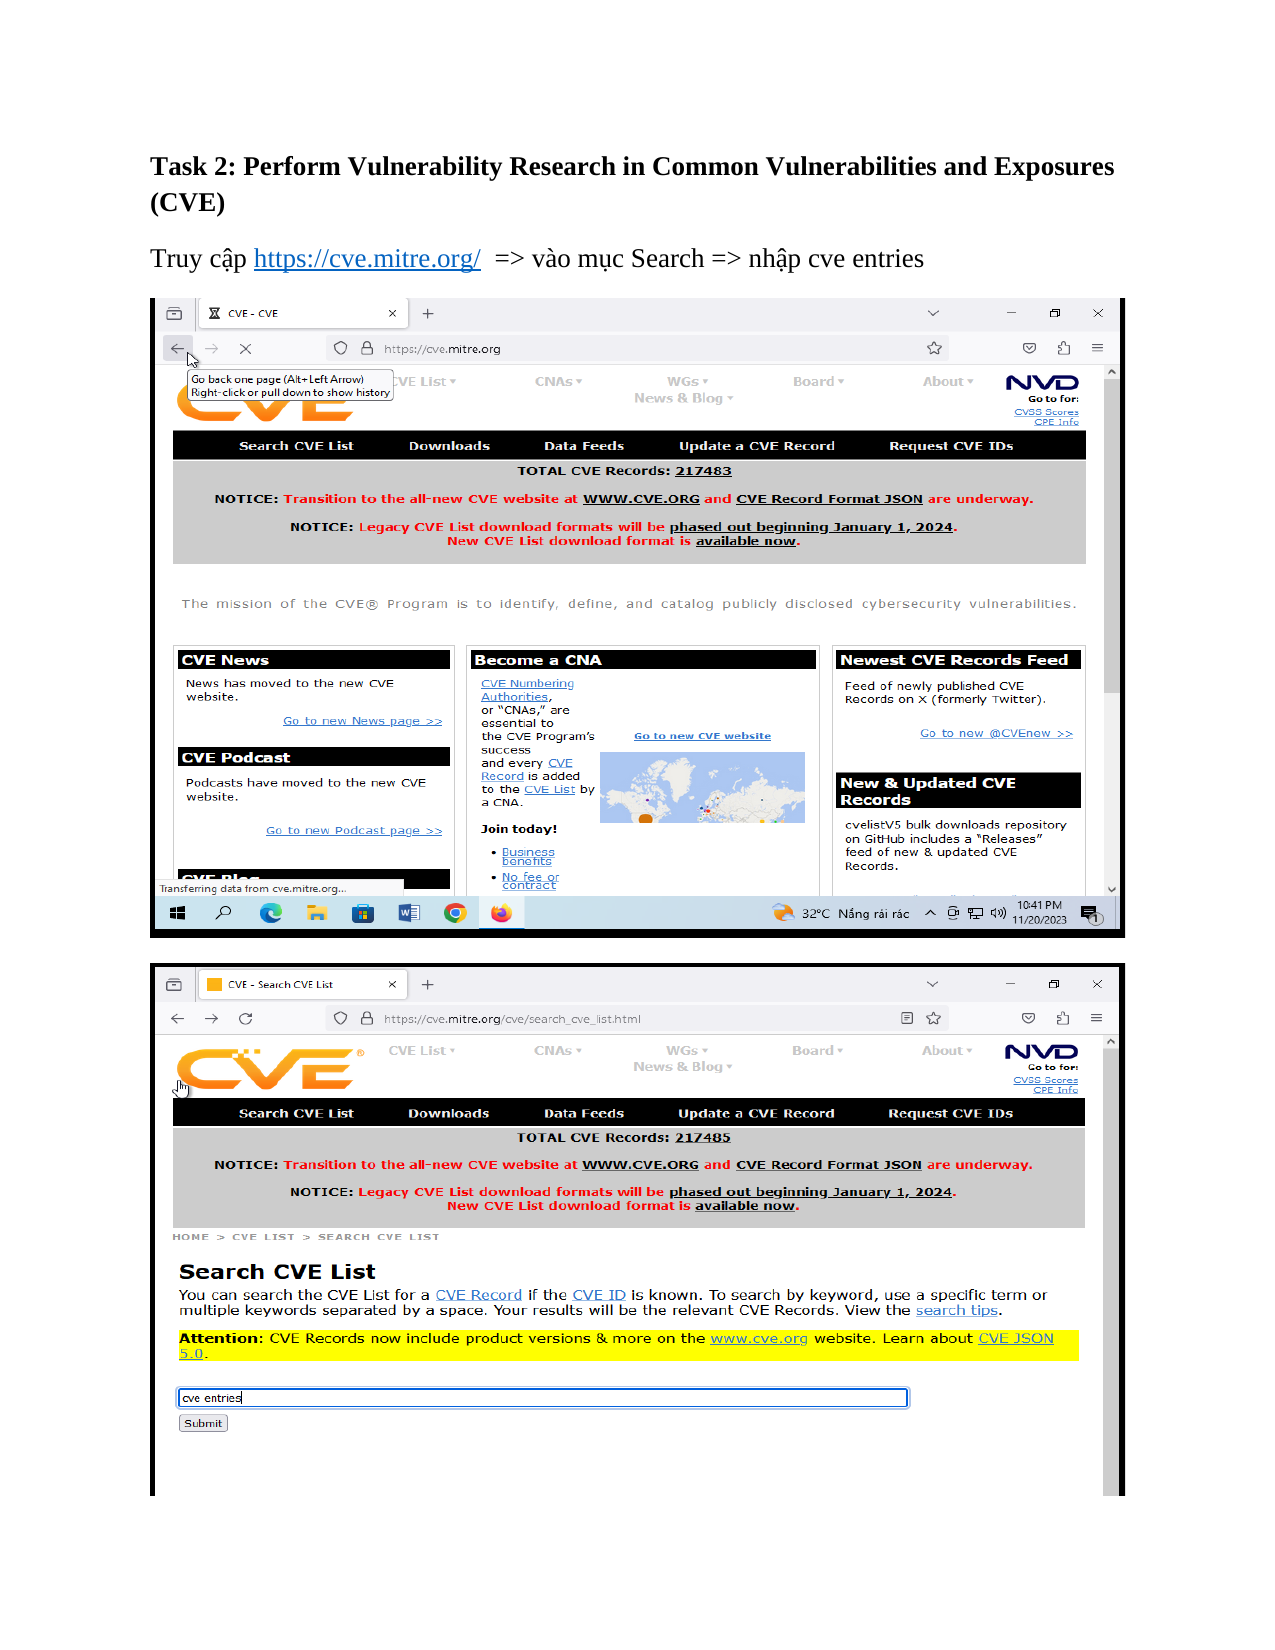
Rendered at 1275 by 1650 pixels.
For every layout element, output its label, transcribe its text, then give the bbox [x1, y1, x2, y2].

text Task 2: Perform Vulnerability Research in Common Vulnerabilities and Exposures (CVE) [150, 150, 1125, 217]
picture [150, 298, 1125, 938]
text Truy cập https://cve.mitre.org/ => vào mục Search => nhập cve entries [150, 242, 1125, 273]
picture [150, 963, 1125, 1496]
